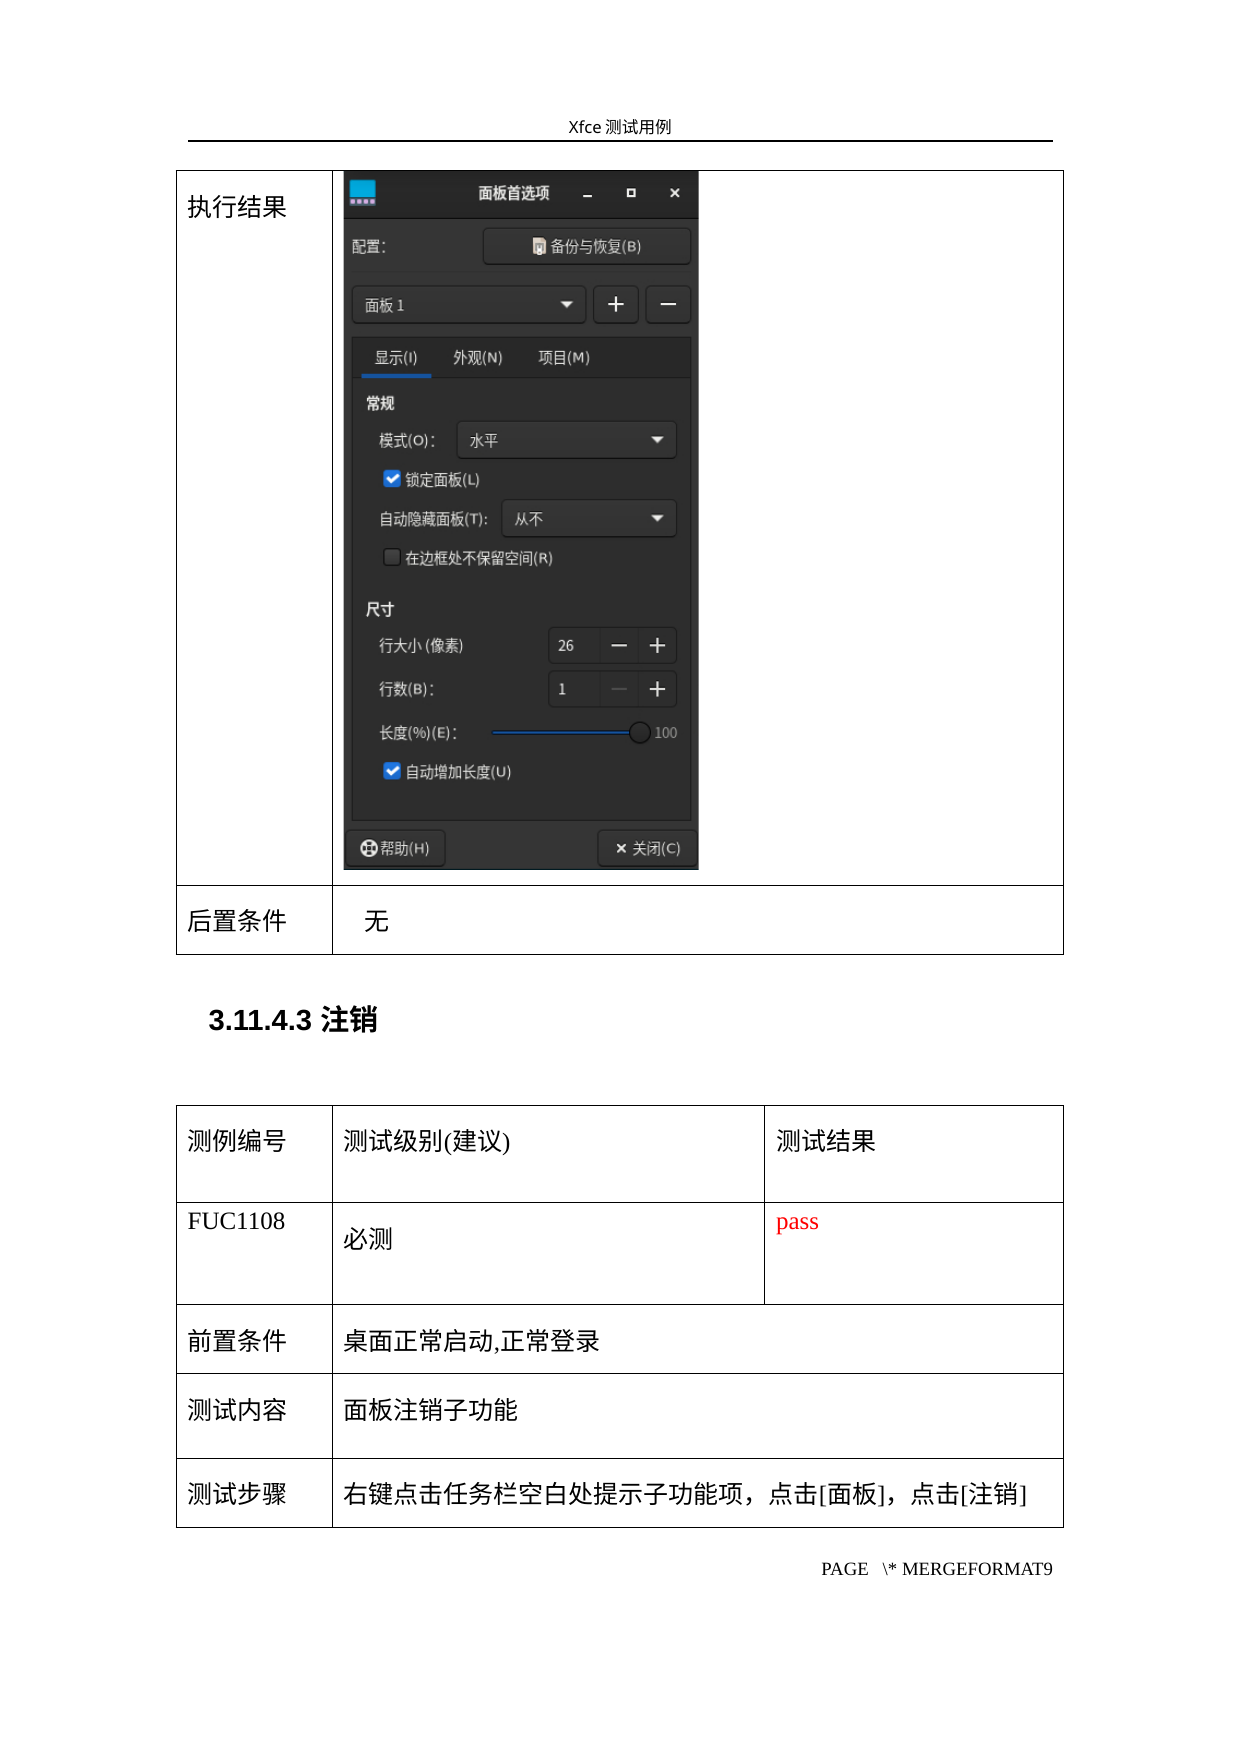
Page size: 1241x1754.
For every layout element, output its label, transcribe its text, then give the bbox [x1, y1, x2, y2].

table_cell 测试内容 [177, 1374, 332, 1458]
table_cell 面板注销子功能 [333, 1374, 1063, 1458]
table_cell 前置条件 [177, 1305, 332, 1373]
table_header 测例编号 [177, 1106, 332, 1202]
table_cell [333, 171, 1063, 884]
table_cell pass [765, 1203, 1063, 1304]
table_cell 右键点击任务栏空白处提示子功能项，点击[面板]，点击[注销] [333, 1459, 1063, 1527]
table_cell 测试步骤 [177, 1459, 332, 1527]
picture [343, 171, 699, 870]
table_cell 无 [333, 886, 1063, 953]
table_cell 桌面正常启动,正常登录 [333, 1305, 1063, 1373]
table_cell 后置条件 [177, 886, 332, 953]
table_cell 必测 [333, 1203, 764, 1304]
table_cell FUC1108 [177, 1203, 332, 1304]
table_header 测试结果 [765, 1106, 1063, 1202]
table_cell 执行结果 [177, 171, 332, 884]
subtitle 3.11.4.3 注销 [187, 984, 1053, 1052]
table_header 测试级别(建议) [333, 1106, 764, 1202]
